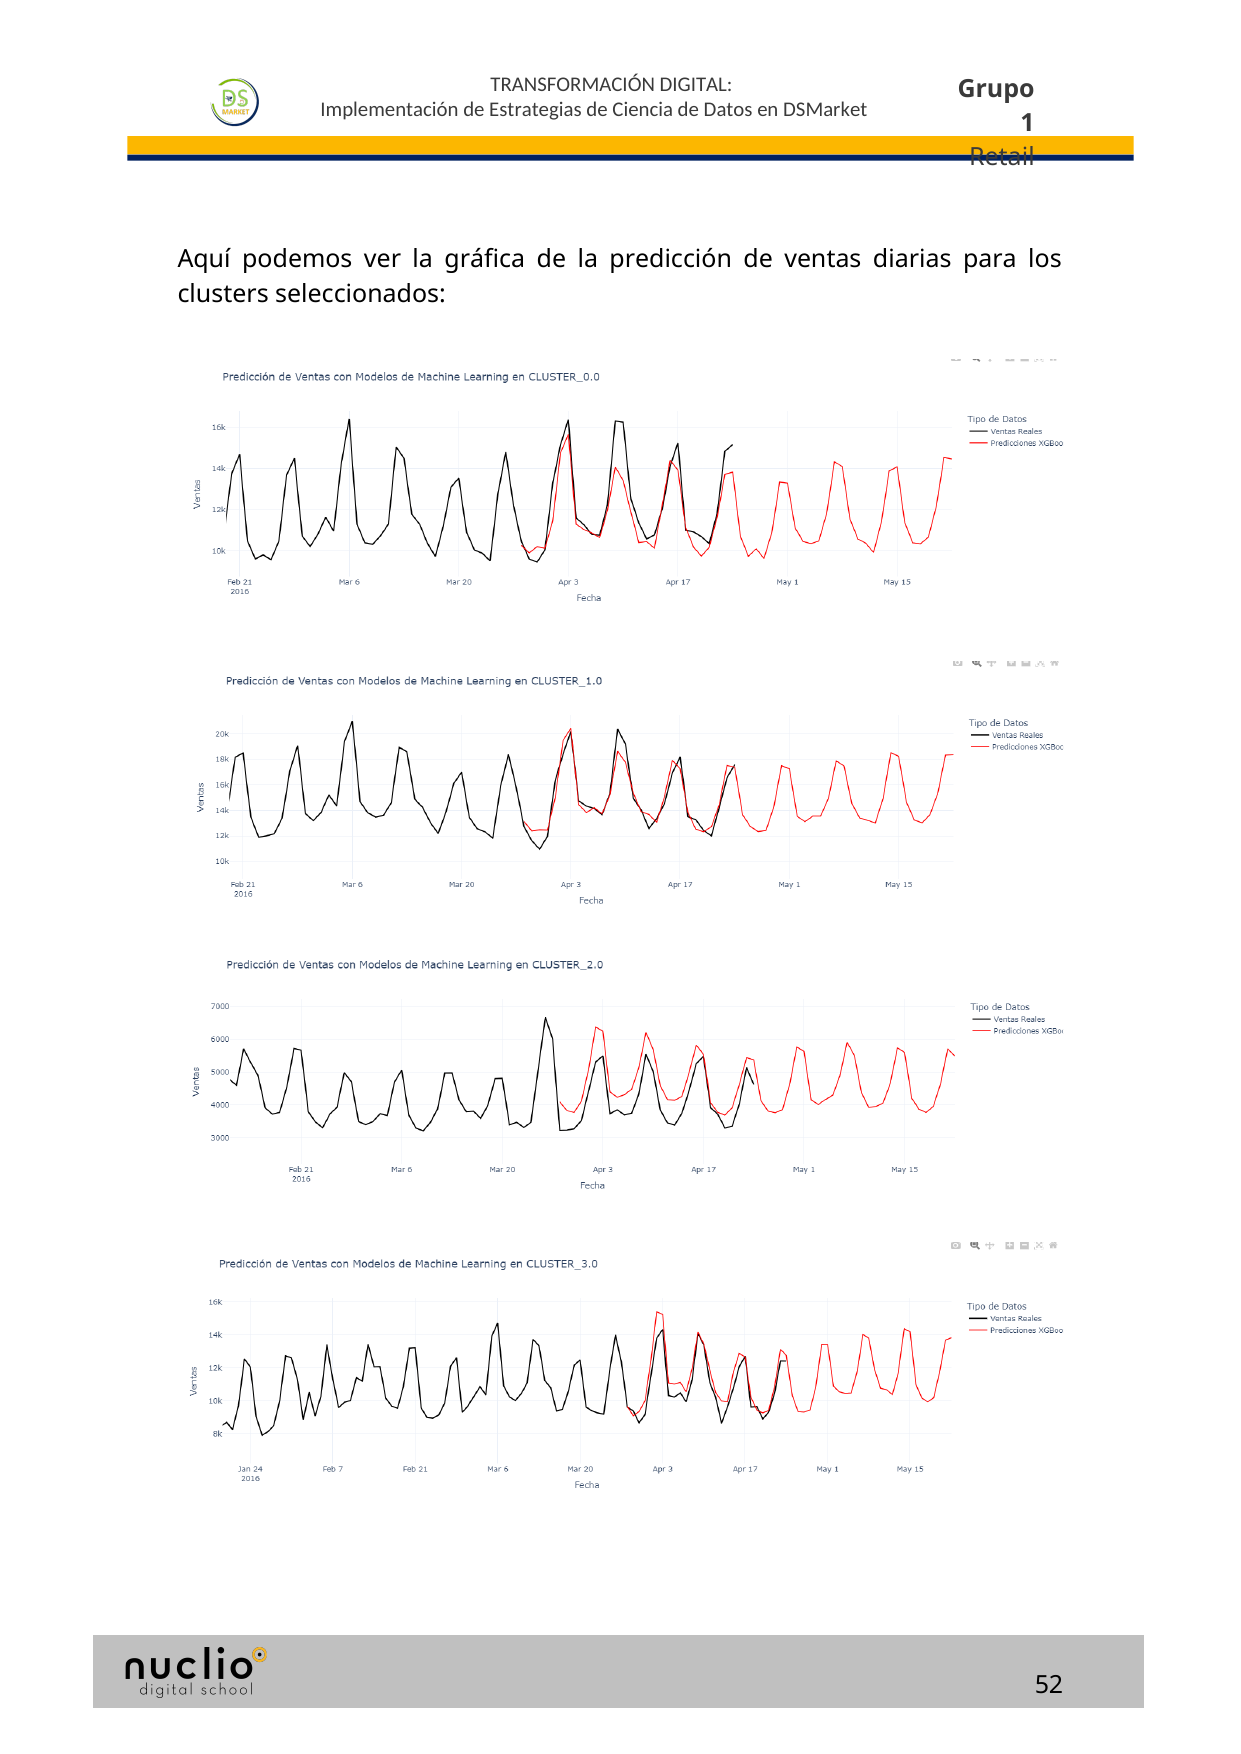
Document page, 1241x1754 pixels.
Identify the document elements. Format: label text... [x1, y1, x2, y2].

table_cell [177, 930, 1063, 1217]
table_header [177, 334, 1063, 636]
text Aquí podemos ver la gráfica de la predicción de ventas diarias para los clusters seleccionados: [177, 241, 1063, 309]
picture [125, 1647, 267, 1698]
table_cell [177, 1218, 1063, 1517]
picture [188, 955, 1064, 1193]
table_cell [177, 636, 1063, 930]
picture [205, 70, 264, 127]
picture [188, 359, 1064, 612]
picture [188, 661, 1064, 905]
picture [188, 1242, 1064, 1492]
